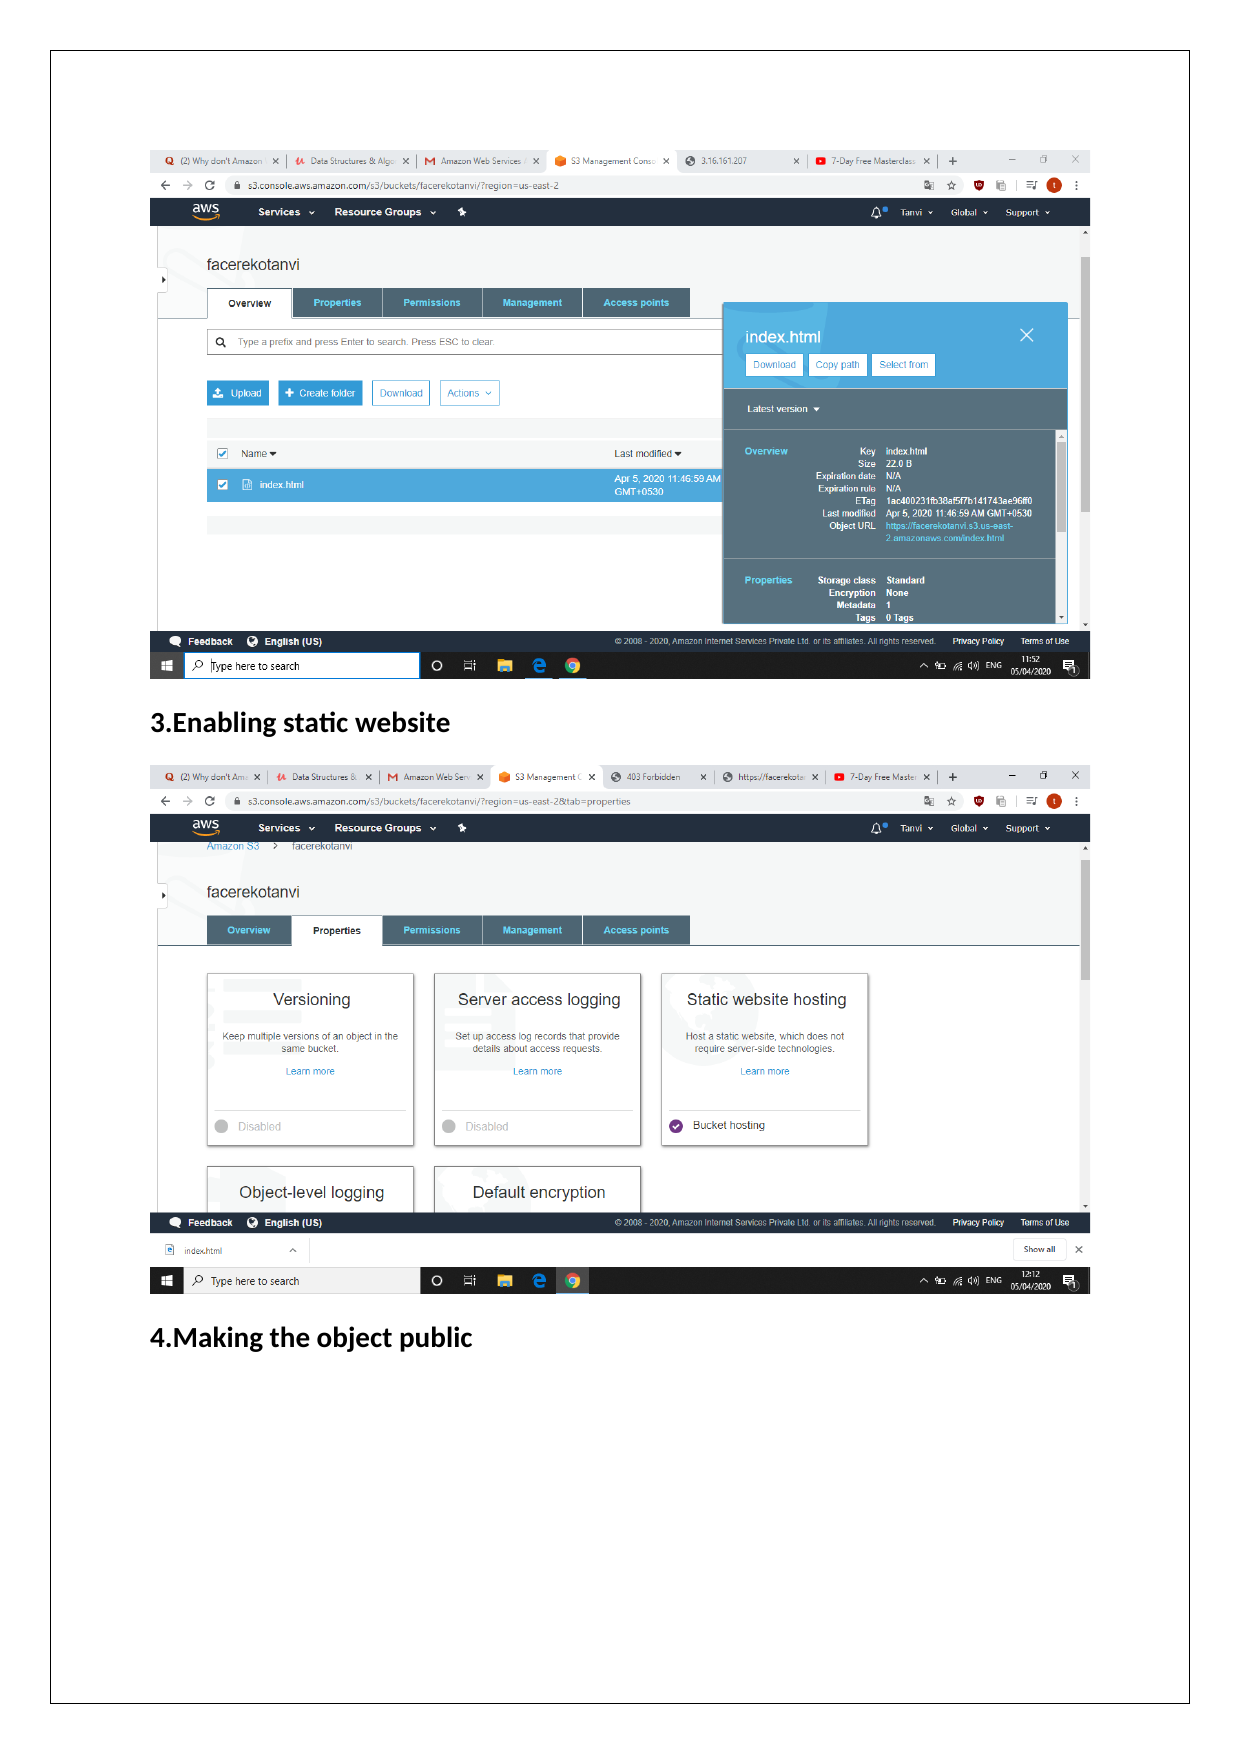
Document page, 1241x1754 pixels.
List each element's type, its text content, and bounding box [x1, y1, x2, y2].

picture [150, 150, 1091, 679]
picture [150, 765, 1091, 1294]
text 3.Enabling static website [150, 704, 1090, 739]
text 4.Making the object public [150, 1319, 1090, 1355]
